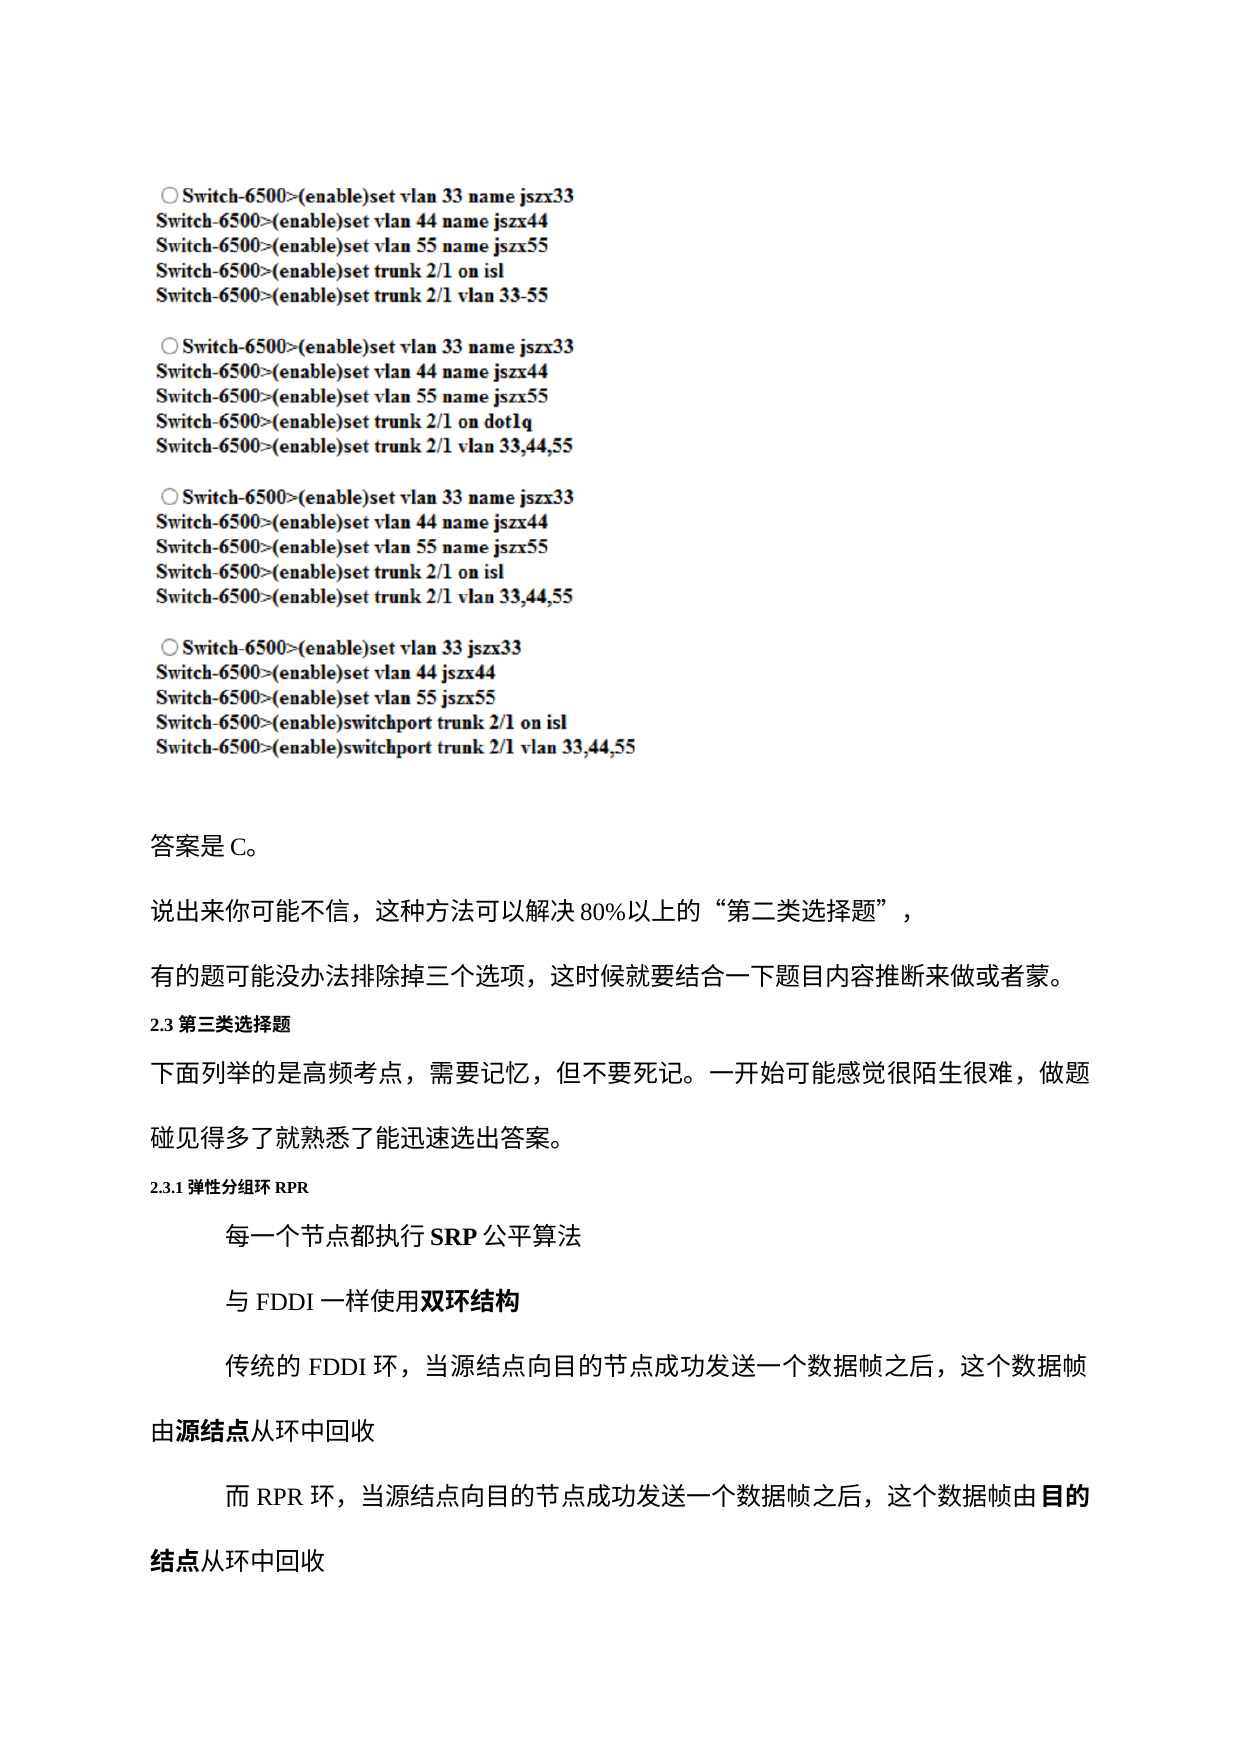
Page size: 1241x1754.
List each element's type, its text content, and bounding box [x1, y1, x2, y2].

text 2.3.1 弹性分组环 RPR [150, 1169, 1090, 1202]
list 与 FDDI 一样使用双环结构 [150, 1267, 1090, 1332]
text 2.3 第三类选择题 [150, 1007, 1090, 1039]
list 而 RPR 环，当源结点向目的节点成功发送一个数据帧之后，这个数据帧由目的结点从环中回收 [150, 1462, 1090, 1592]
text 下面列举的是高频考点，需要记忆，但不要死记。一开始可能感觉很陌生很难，做题碰见得多了就熟悉了能迅速选出答案。 [150, 1039, 1090, 1169]
list 每一个节点都执行SRP公平算法 [150, 1202, 1090, 1267]
text 答案是C。 [150, 812, 1090, 877]
text 有的题可能没办法排除掉三个选项，这时候就要结合一下题目内容推断来做或者蒙。 [150, 942, 1090, 1007]
text 说出来你可能不信，这种方法可以解决80%以上的“第二类选择题”， [150, 877, 1090, 942]
list 传统的 FDDI 环，当源结点向目的节点成功发送一个数据帧之后，这个数据帧由源结点从环中回收 [150, 1332, 1090, 1462]
picture [150, 176, 648, 766]
